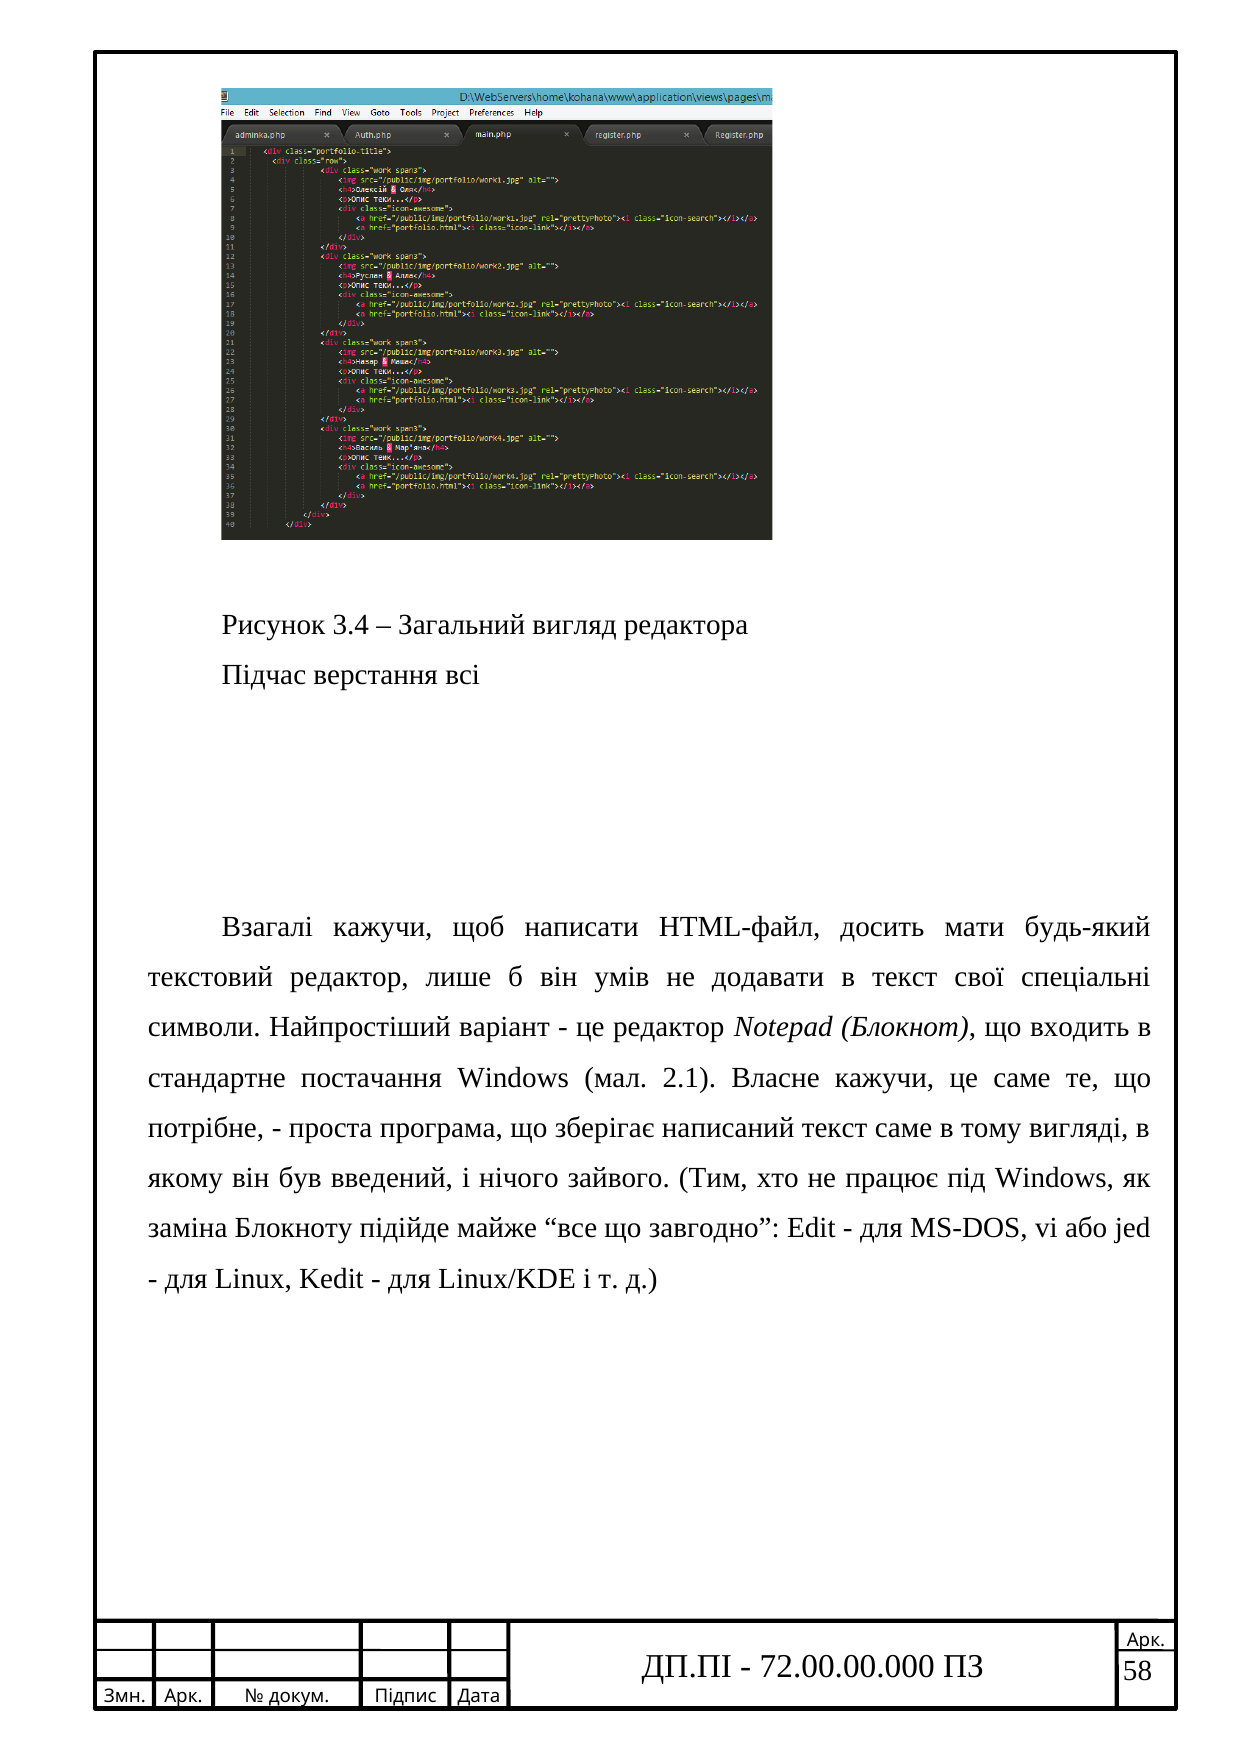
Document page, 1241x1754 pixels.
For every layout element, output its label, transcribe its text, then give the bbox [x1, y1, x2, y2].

text Взагалі кажучи, щоб написати HTML-файл, досить мати будь-який текстовий редактор, лише б він умів не додавати в текст свої спеціальні символи. Найпростіший варіант - це редактор Notepad (Блокнот), що входить в стандартне постачання Windows (мал. 2.1). Власне кажучи, це саме те, що потрібне, - проста програма, що зберігає написаний текст саме в тому вигляді, в якому він був введений, і нічого зайвого. (Тим, хто не працює під Windows, як заміна Блокноту підійде майже “все що завгодно”: Edit - для MS-DOS, vi або jed - для Linux, Kedit - для Linux/KDE і т. д.) [148, 909, 1152, 1294]
text Підчас верстання всі [148, 657, 1152, 691]
picture [221, 88, 773, 540]
text Рисунок 3.4 – Загальний вигляд редактора [148, 607, 1152, 640]
